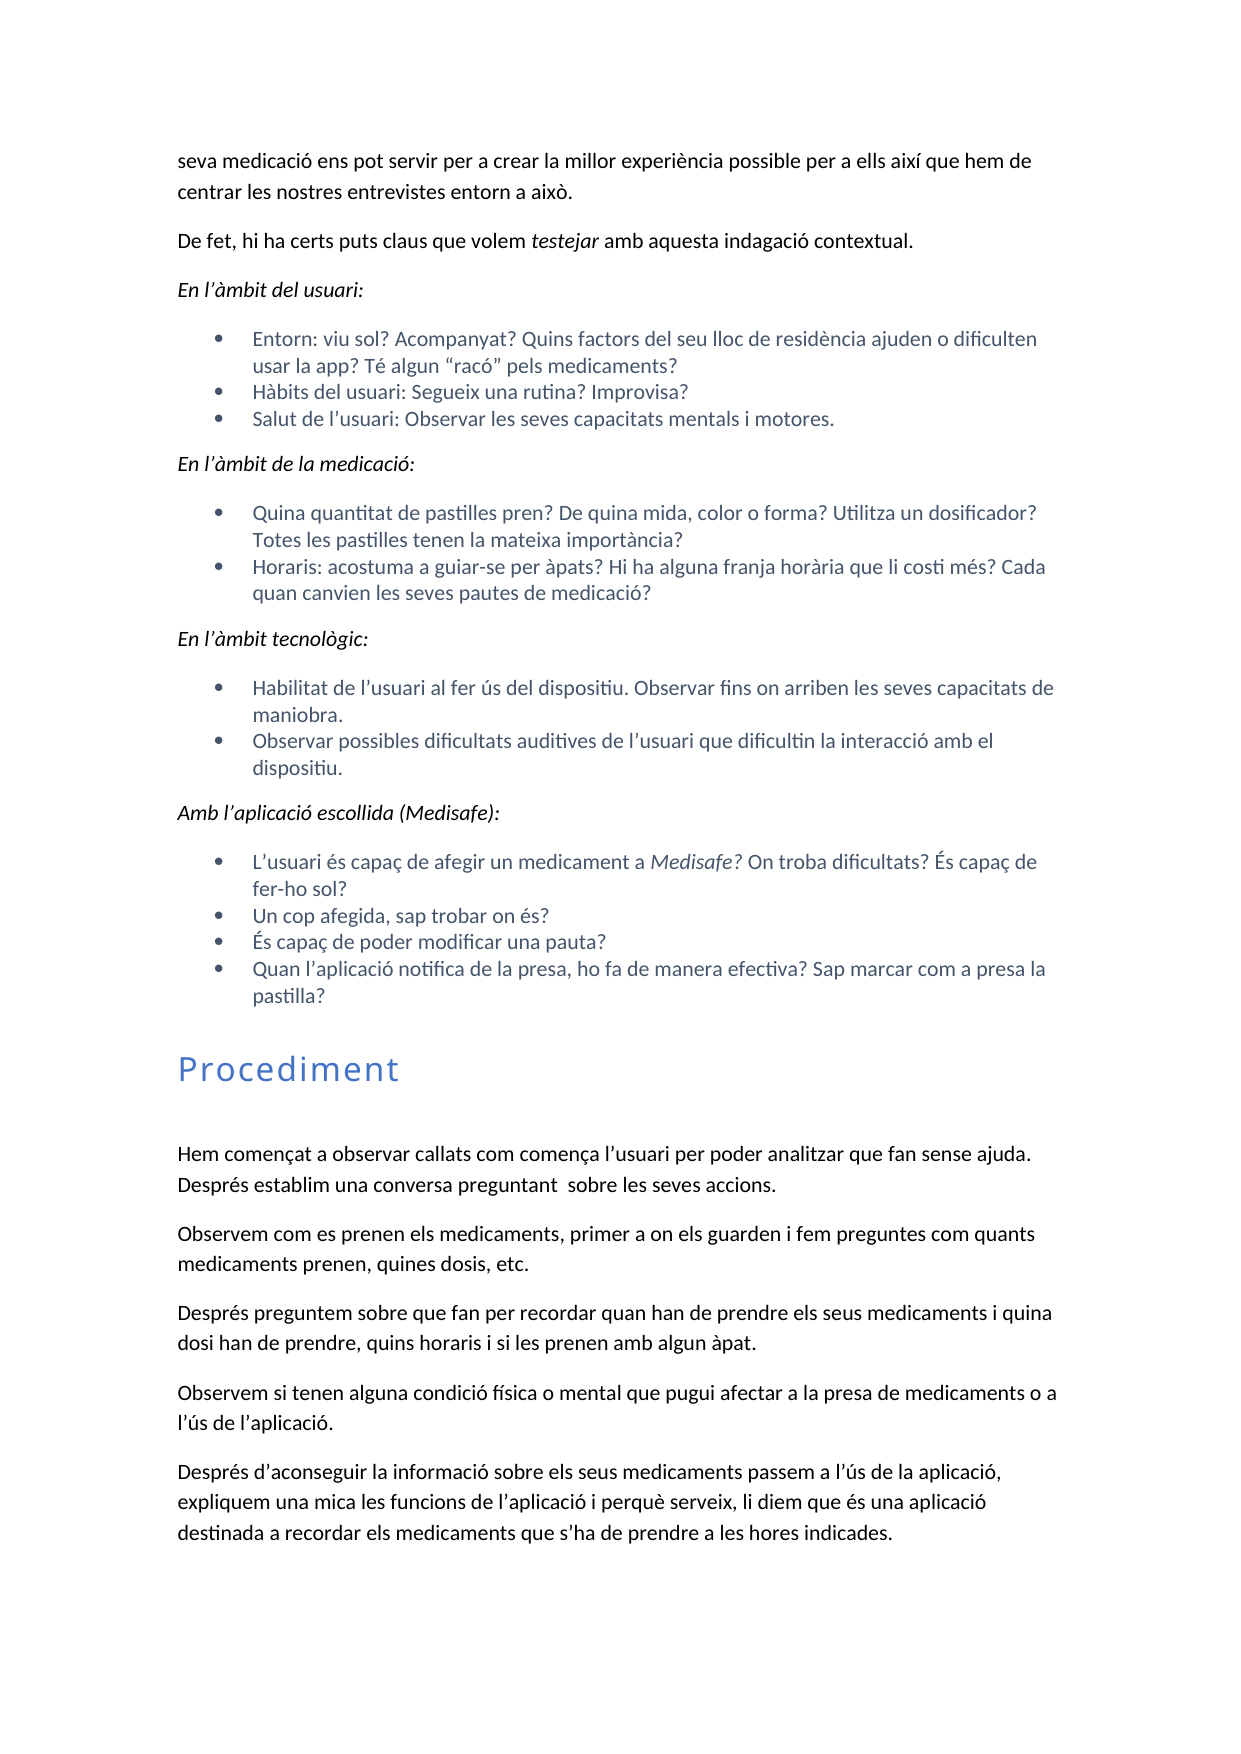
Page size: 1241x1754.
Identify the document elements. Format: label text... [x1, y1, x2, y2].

list Hàbits del usuari: Segueix una rutina? Improvisa? [215, 378, 1063, 405]
text Després d’aconseguir la informació sobre els seus medicaments passem a l’ús de la aplicació, expliquem una mica les funcions de l’aplicació i perquè serveix, li diem que és una aplicació destinada a recordar els medicaments que s’ha de prendre a les hores indicades. [177, 1458, 1063, 1545]
text Hem començat a observar callats com comença l’usuari per poder analitzar que fan sense ajuda. Després establim una conversa preguntant sobre les seves accions. [177, 1141, 1063, 1197]
text Amb l’aplicació escollida (Medisafe): [177, 799, 1063, 826]
text Observem si tenen alguna condició física o mental que pugui afectar a la presa de medicaments o a l’ús de l’aplicació. [177, 1379, 1063, 1436]
text Observem com es prenen els medicaments, primer a on els guarden i fem preguntes com quants medicaments prenen, quines dosis, etc. [177, 1220, 1063, 1277]
list És capaç de poder modificar una pauta? [215, 928, 1063, 955]
list Habilitat de l’usuari al fer ús del dispositiu. Observar fins on arriben les seves capacitats de maniobra. [215, 674, 1063, 727]
list Salut de l’usuari: Observar les seves capacitats mentals i motores. [215, 405, 1063, 432]
list Entorn: viu sol? Acompanyat? Quins factors del seu lloc de residència ajuden o dificulten usar la app? Té algun “racó” pels medicaments? [215, 325, 1063, 378]
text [177, 148, 1063, 204]
list Observar possibles dificultats auditives de l’usuari que dificultin la interacció amb el dispositiu. [215, 727, 1063, 781]
text En l’àmbit de la medicació: [177, 451, 1063, 477]
list L’usuari és capaç de afegir un medicament a Medisafe? On troba dificultats? És capaç de fer-ho sol? [215, 848, 1063, 902]
list Quina quantitat de pastilles pren? De quina mida, color o forma? Utilitza un dosificador? Totes les pastilles tenen la mateixa importància? [215, 499, 1063, 553]
list Quan l’aplicació notifica de la presa, ho fa de manera efectiva? Sap marcar com a presa la pastilla? [215, 955, 1063, 1008]
text En l’àmbit del usuari: [177, 276, 1063, 303]
list Un cop afegida, sap trobar on és? [215, 902, 1063, 928]
text Després preguntem sobre que fan per recordar quan han de prendre els seus medicaments i quina dosi han de prendre, quins horaris i si les prenen amb algun àpat. [177, 1299, 1063, 1356]
subtitle Procediment [177, 1046, 1063, 1091]
text En l’àmbit tecnològic: [177, 625, 1063, 652]
text De fet, hi ha certs puts claus que volem testejar amb aquesta indagació contextual. [177, 227, 1063, 254]
list Horaris: acostuma a guiar-se per àpats? Hi ha alguna franja horària que li costi més? Cada quan canvien les seves pautes de medicació? [215, 553, 1063, 606]
